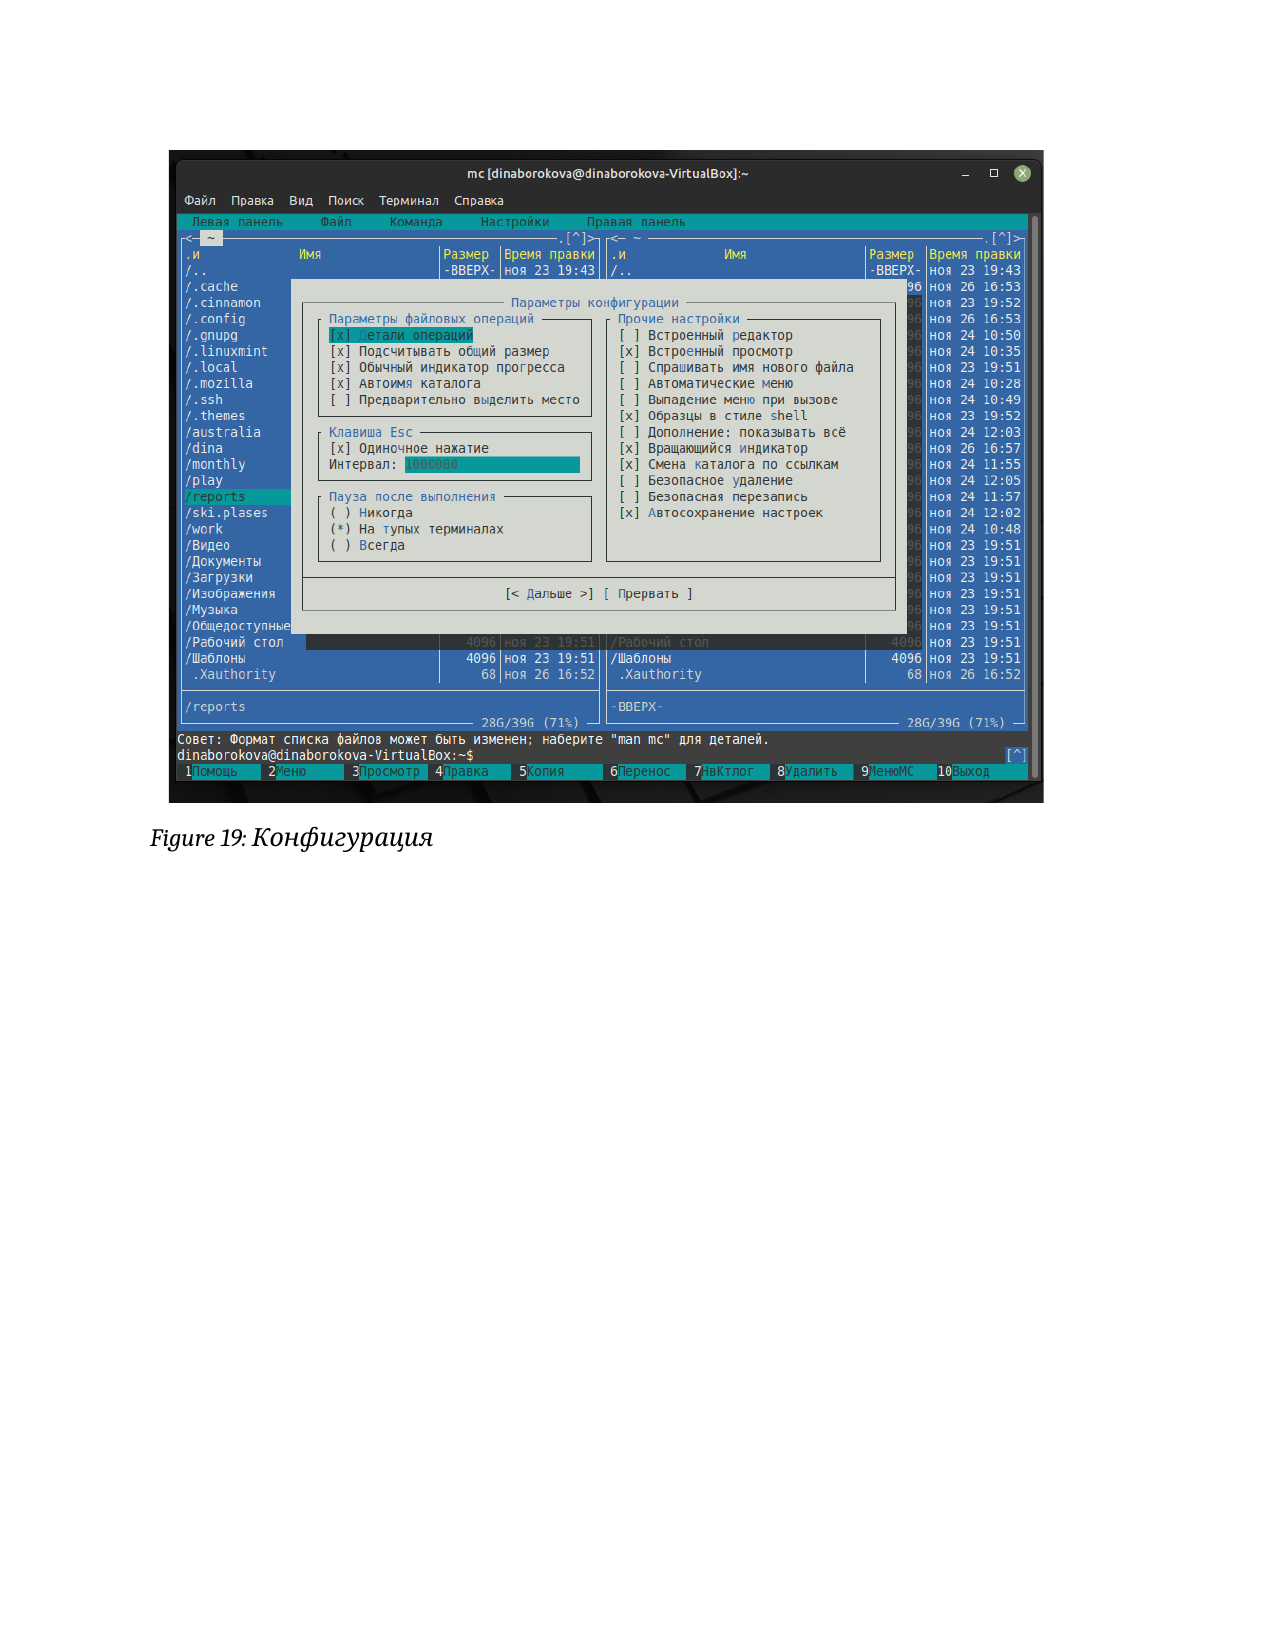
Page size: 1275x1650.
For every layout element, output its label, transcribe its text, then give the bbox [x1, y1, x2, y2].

text Figure 19: Конфигурация [150, 824, 1125, 852]
picture [168, 150, 1044, 803]
